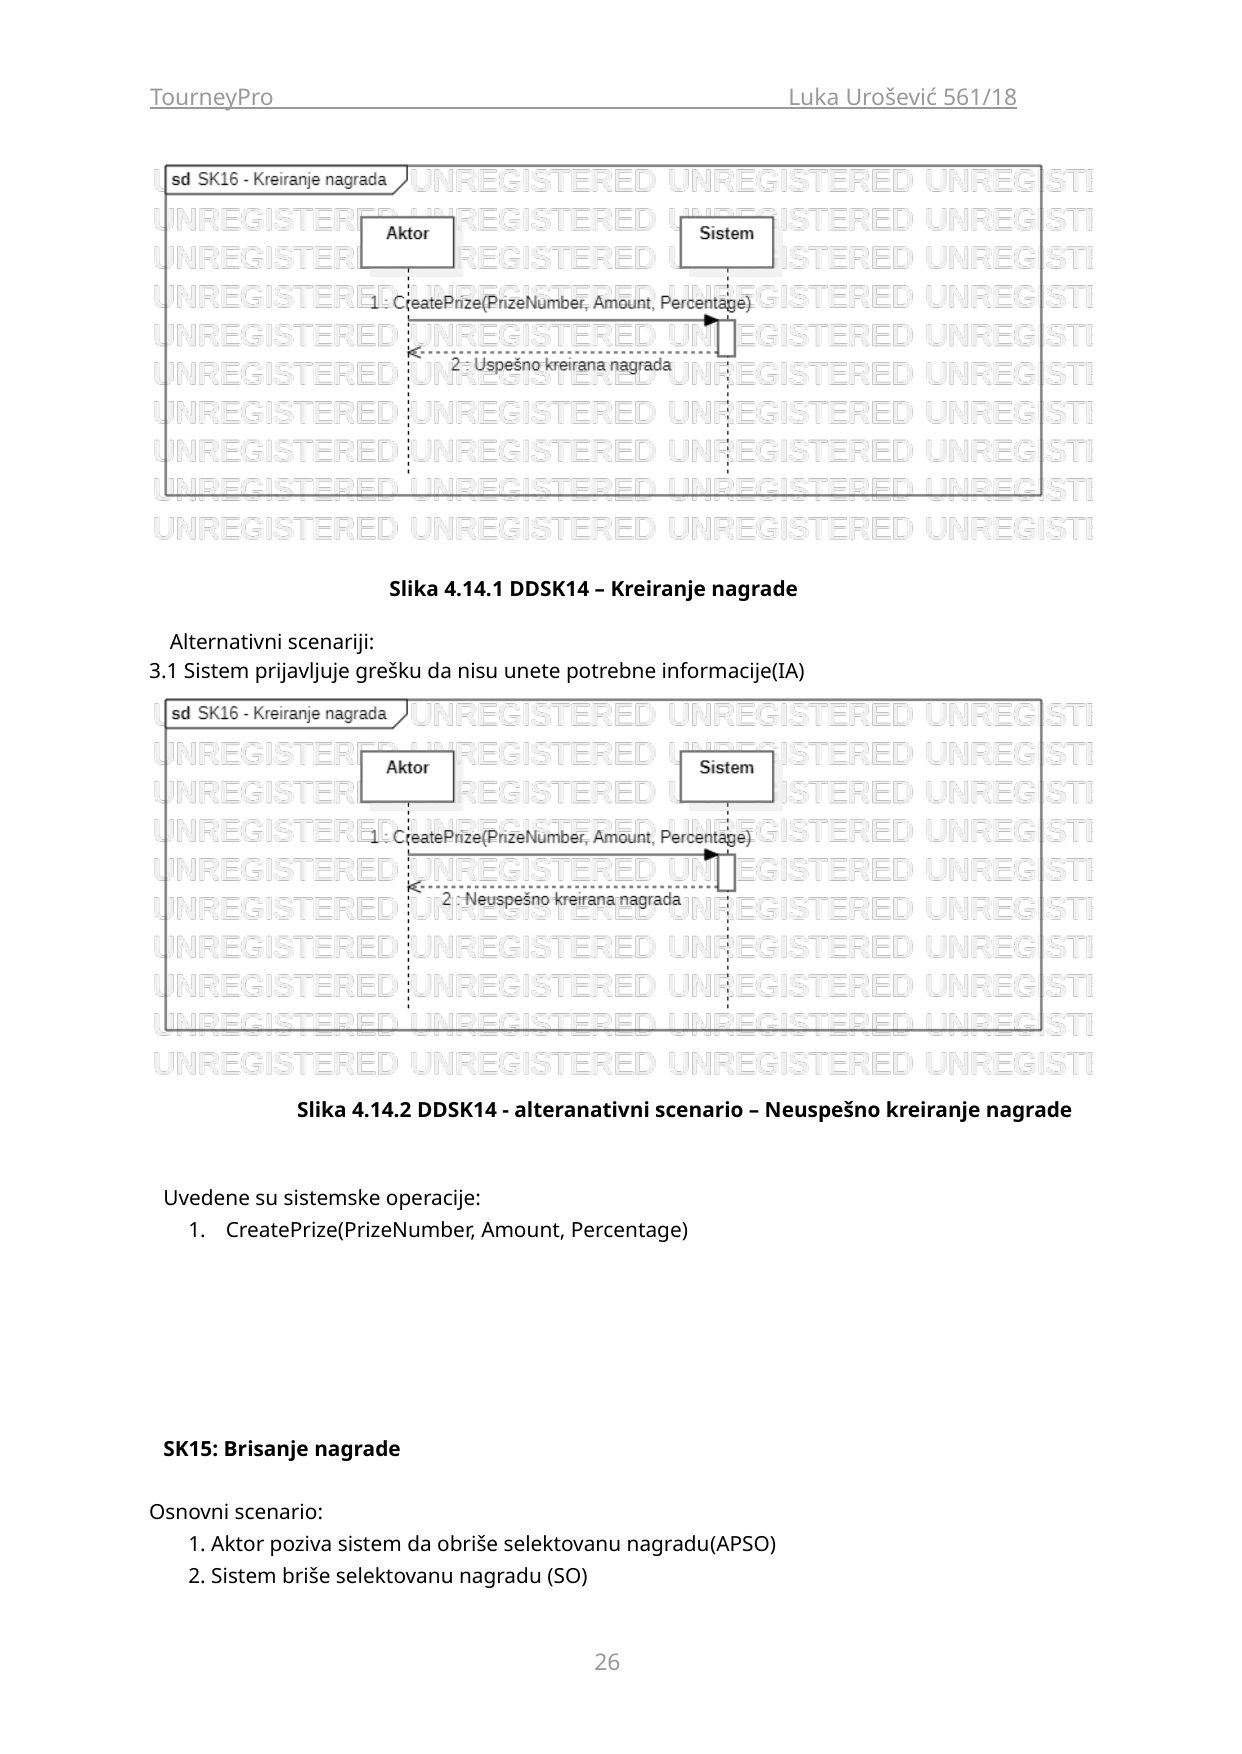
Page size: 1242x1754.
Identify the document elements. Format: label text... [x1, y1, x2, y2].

text 3.1 Sistem prijavljuje grešku da nisu unete potrebne informacije(IA) [148, 656, 1089, 684]
picture [153, 687, 1093, 1082]
picture [153, 153, 1093, 547]
text 1. Aktor poziva sistem da obriše selektovanu nagradu(APSO) [187, 1529, 1040, 1557]
text Slika 4.14.2 DDSK14 - alteranativni scenario – Neuspešno kreiranje nagrade [150, 1096, 1072, 1124]
text Slika 4.14.1 DDSK14 – Kreiranje nagrade [169, 574, 1018, 602]
text Osnovni scenario: [148, 1497, 1089, 1526]
text SK15: Brisanje nagrade [163, 1434, 1089, 1463]
list CreatePrize(PrizeNumber, Amount, Percentage) [188, 1216, 1089, 1244]
text Uvedene su sistemske operacije: [162, 1183, 1089, 1212]
text 2. Sistem briše selektovanu nagradu (SO) [187, 1561, 1040, 1589]
text Alternativni scenariji: [169, 627, 1018, 656]
